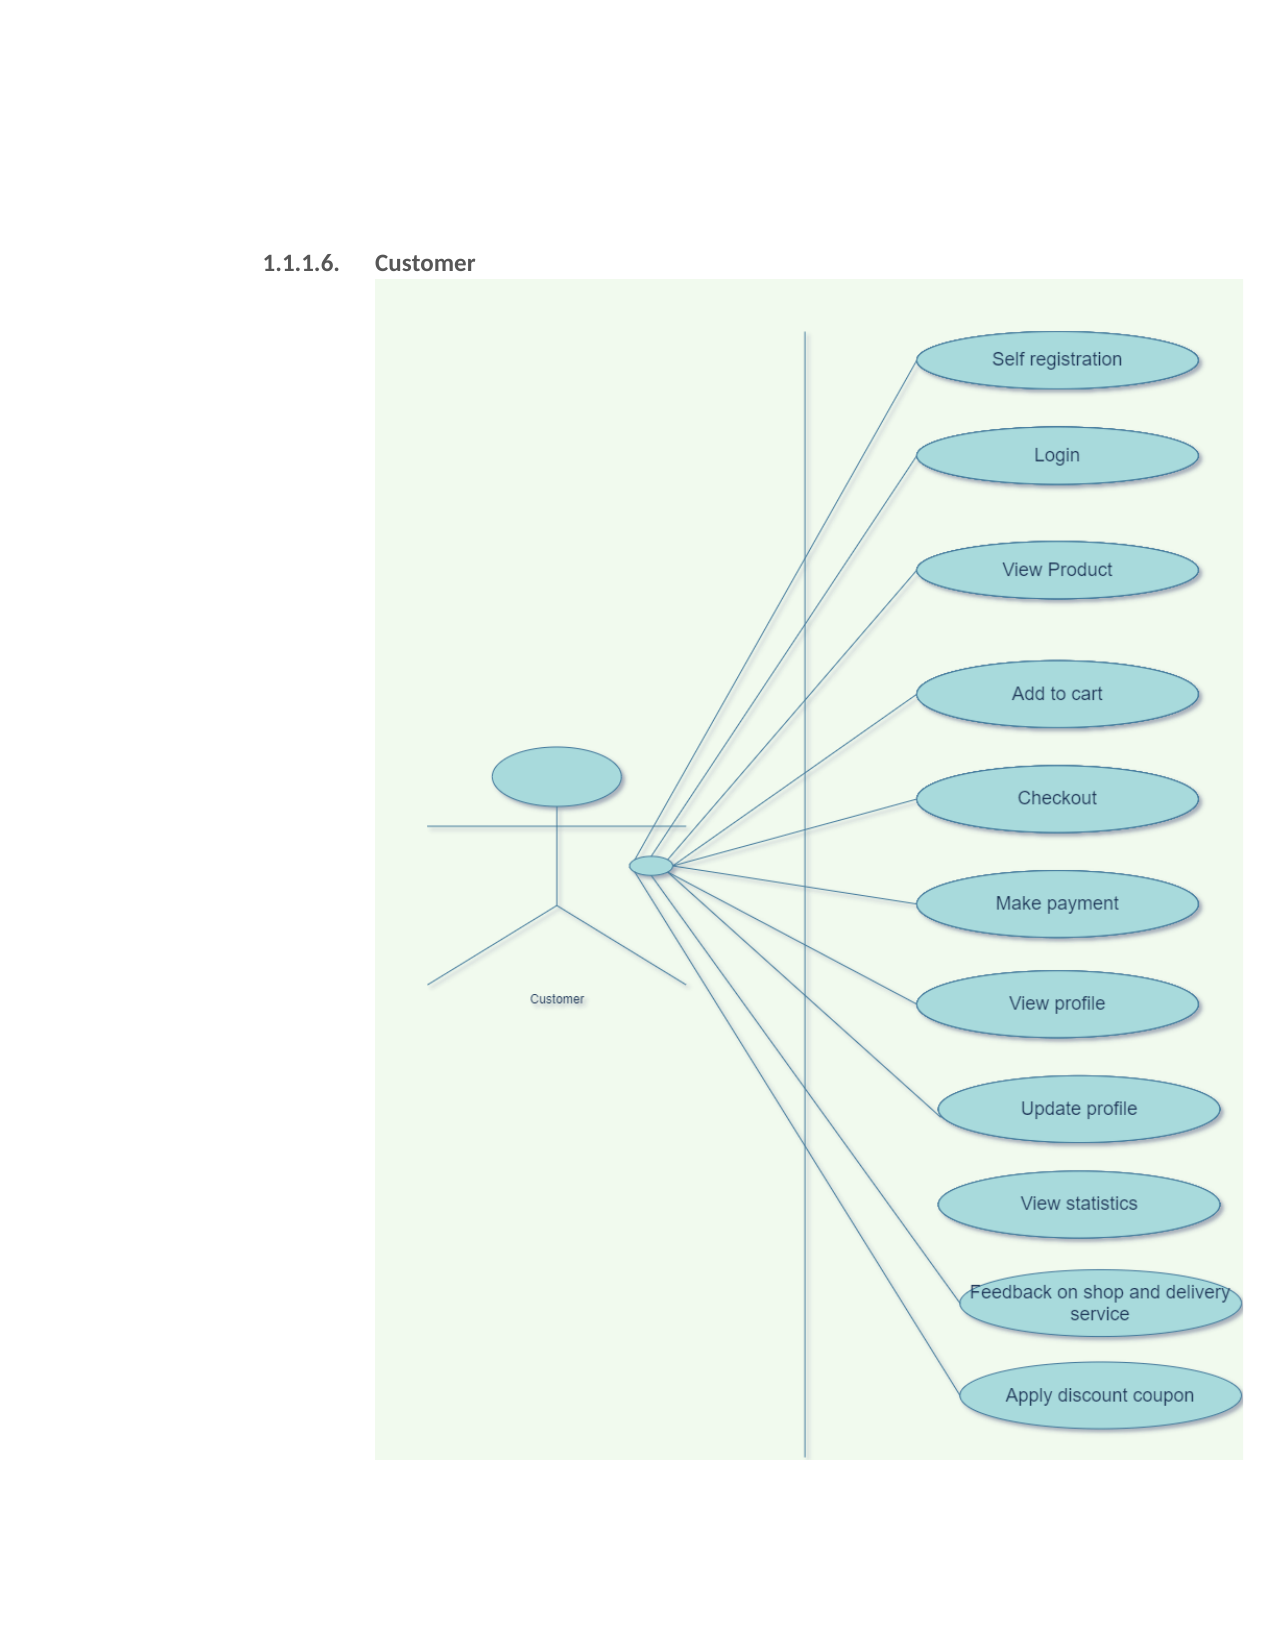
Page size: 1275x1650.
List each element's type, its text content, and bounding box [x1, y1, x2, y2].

picture [375, 279, 1244, 1460]
list Customer [262, 247, 1200, 277]
